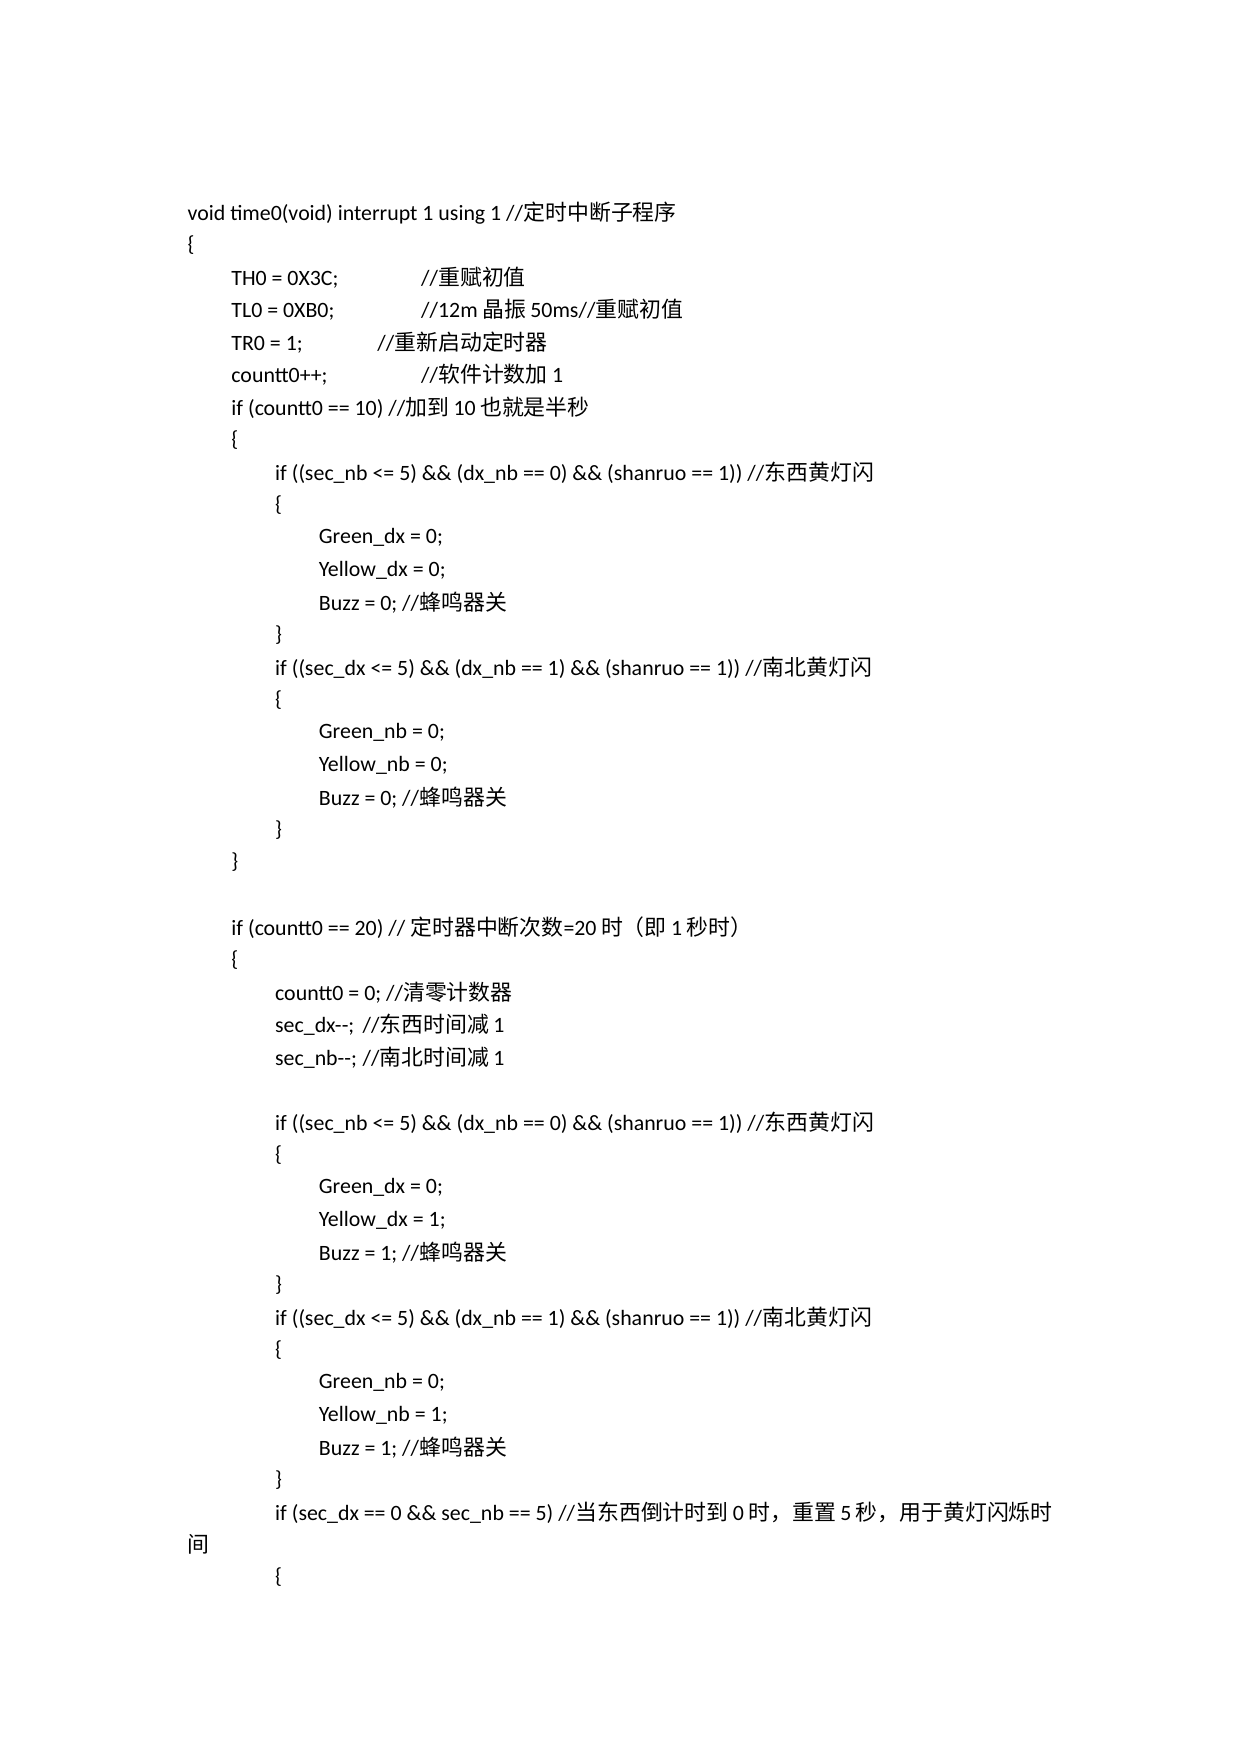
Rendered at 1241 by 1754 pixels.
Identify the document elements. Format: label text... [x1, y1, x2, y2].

text Buzz = 0; //蜂鸣器关 [187, 779, 1053, 812]
text sec_nb--; //南北时间减1 [187, 1039, 1053, 1072]
text } [187, 1462, 1053, 1494]
text { [187, 422, 1053, 454]
text Green_nb = 0; [187, 1364, 1053, 1397]
text if ((sec_nb <= 5) && (dx_nb == 0) && (shanruo == 1)) //东西黄灯闪 [187, 454, 1053, 487]
text countt0 = 0; //清零计数器 [187, 974, 1053, 1007]
text if ((sec_dx <= 5) && (dx_nb == 1) && (shanruo == 1)) //南北黄灯闪 [187, 1299, 1053, 1332]
text if ((sec_dx <= 5) && (dx_nb == 1) && (shanruo == 1)) //南北黄灯闪 [187, 649, 1053, 682]
text TR0 = 1; //重新启动定时器 [187, 324, 1053, 357]
text Green_dx = 0; [187, 519, 1053, 552]
text { [187, 227, 1053, 259]
text Buzz = 1; //蜂鸣器关 [187, 1429, 1053, 1462]
text { [187, 487, 1053, 519]
text { [187, 942, 1053, 974]
text } [187, 812, 1053, 844]
text Green_dx = 0; [187, 1169, 1053, 1202]
text } [187, 1267, 1053, 1299]
text Green_nb = 0; [187, 714, 1053, 747]
text TH0 = 0X3C; //重赋初值 [187, 259, 1053, 292]
text Yellow_dx = 0; [187, 552, 1053, 584]
text if (sec_dx == 0 && sec_nb == 5) //当东西倒计时到0时，重置5秒，用于黄灯闪烁时间 [187, 1494, 1053, 1559]
text TL0 = 0XB0; //12m晶振50ms//重赋初值 [187, 292, 1053, 324]
text countt0++; //软件计数加1 [187, 357, 1053, 389]
text { [187, 1332, 1053, 1364]
text { [187, 1559, 1053, 1592]
text void time0(void) interrupt 1 using 1 //定时中断子程序 [187, 194, 1053, 227]
text { [187, 682, 1053, 714]
text Buzz = 0; //蜂鸣器关 [187, 584, 1053, 617]
text Buzz = 1; //蜂鸣器关 [187, 1234, 1053, 1267]
text Yellow_nb = 1; [187, 1397, 1053, 1429]
text Yellow_dx = 1; [187, 1202, 1053, 1234]
text if (countt0 == 20) // 定时器中断次数=20时（即1秒时） [187, 909, 1053, 942]
text } [187, 844, 1053, 877]
text Yellow_nb = 0; [187, 747, 1053, 779]
text } [187, 617, 1053, 649]
text if (countt0 == 10) //加到10也就是半秒 [187, 389, 1053, 422]
text sec_dx--; //东西时间减1 [187, 1007, 1053, 1039]
text if ((sec_nb <= 5) && (dx_nb == 0) && (shanruo == 1)) //东西黄灯闪 [187, 1104, 1053, 1137]
text { [187, 1137, 1053, 1169]
